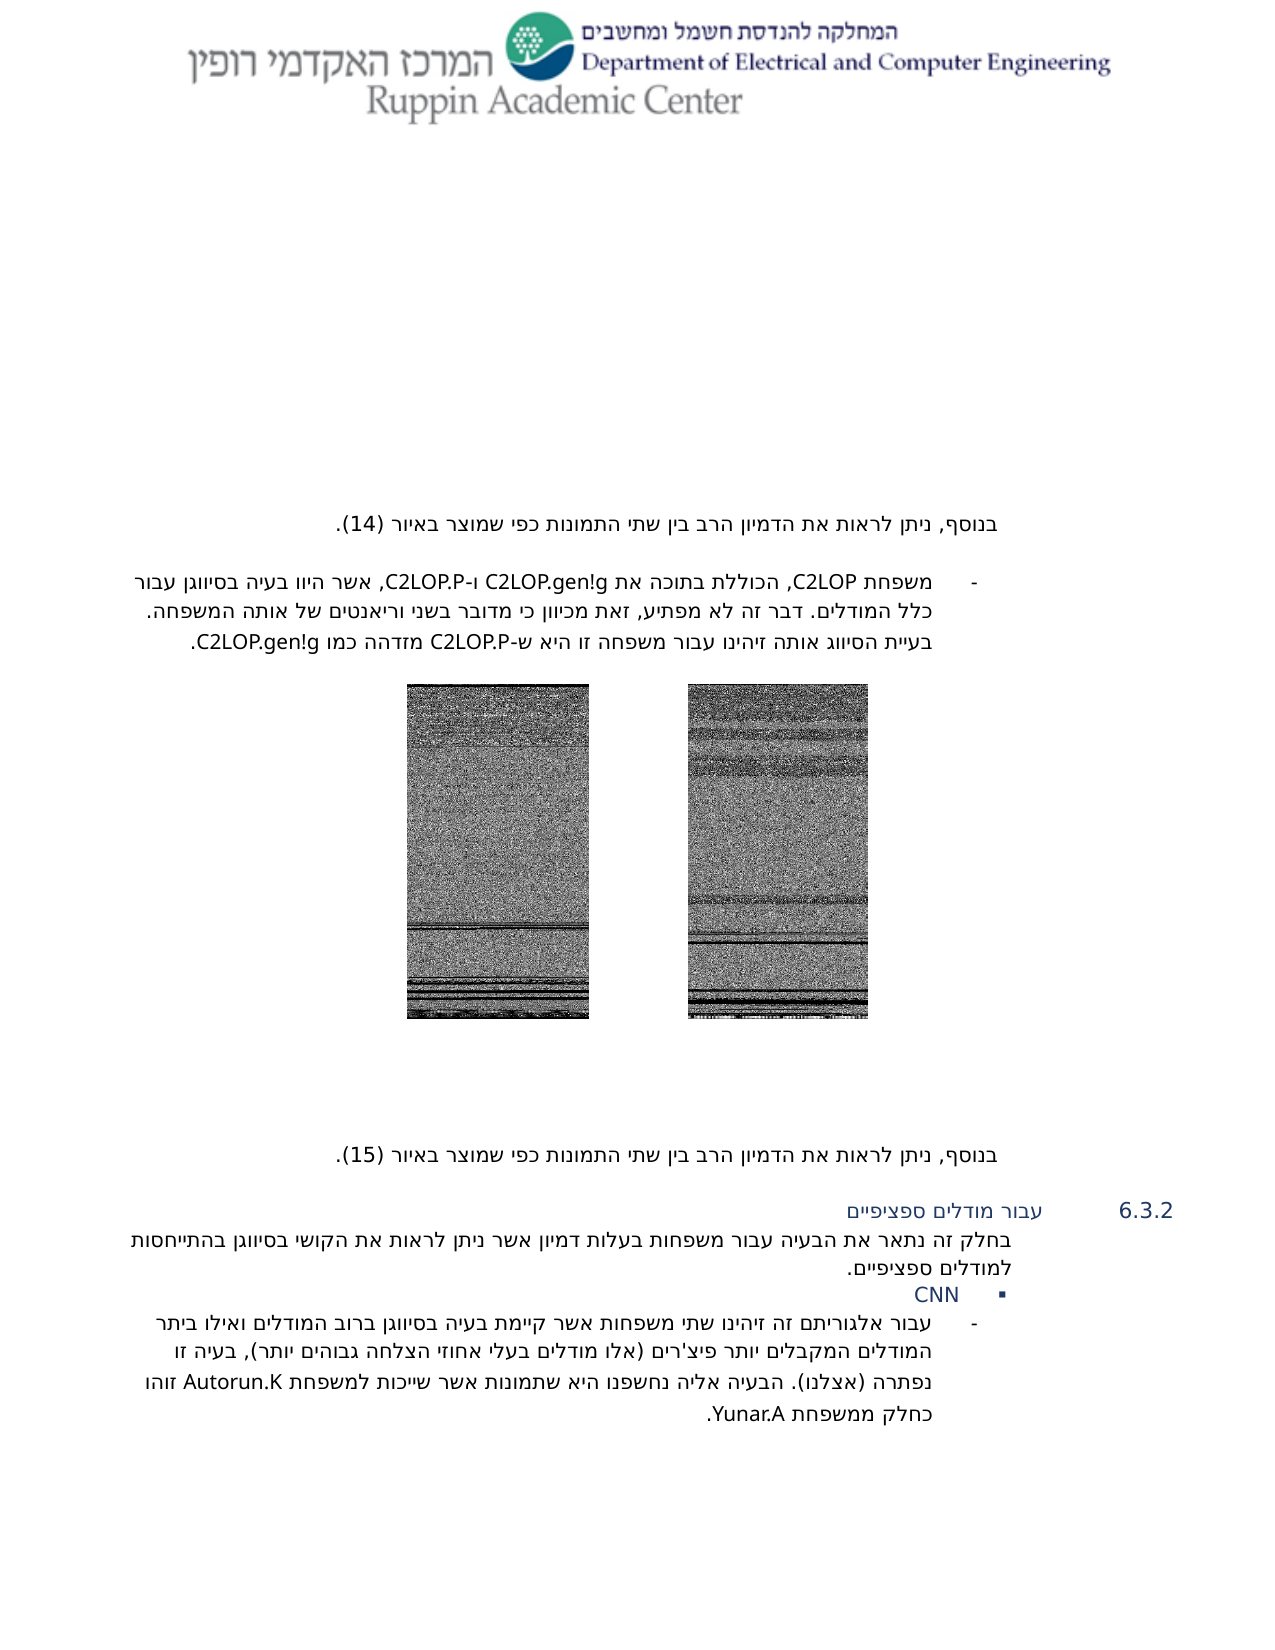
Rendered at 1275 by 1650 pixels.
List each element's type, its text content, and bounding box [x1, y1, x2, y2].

list עבור אלגוריתם זה זיהינו שתי משפחות אשר קיימת בעיה בסיווגן ברוב המודלים ואילו ביתר המודלים המקבלים יותר פיצ'רים (אלו מודלים בעלי אחוזי הצלחה גבוהים יותר), בעיה זו נפתרה (אצלנו). הבעיה אליה נחשפנו היא שתמונות אשר שייכות למשפחת Autorun.K זוהו כחלק ממשפחת Yunar.A. [112, 1311, 971, 1427]
list בנוסף, ניתן לראות את הדמיון הרב בין שתי התמונות כפי שמוצר באיור (14). [112, 512, 998, 536]
picture [688, 684, 868, 1019]
list CNN [112, 1283, 997, 1308]
list משפחת C2LOP, הכוללת בתוכה את C2LOP.gen!g ו-C2LOP.P, אשר היוו בעיה בסיווגן עבור כלל המודלים. דבר זה לא מפתיע, זאת מכיוון כי מדובר בשני וריאנטים של אותה המשפחה. בעיית הסיווג אותה זיהינו עבור משפחה זו היא ש-C2LOP.P מזדהה כמו C2LOP.gen!g. [112, 567, 971, 655]
picture [407, 684, 589, 1019]
text בחלק זה נתאר את הבעיה עבור משפחות בעלות דמיון אשר ניתן לראות את הקושי בסיווגן בהתייחסות למודלים ספציפיים. [112, 1228, 1012, 1280]
list בנוסף, ניתן לראות את הדמיון הרב בין שתי התמונות כפי שמוצר באיור (15). [112, 1143, 998, 1167]
list עבור מודלים ספציפיים [112, 1198, 1118, 1224]
picture [150, 9, 1125, 128]
